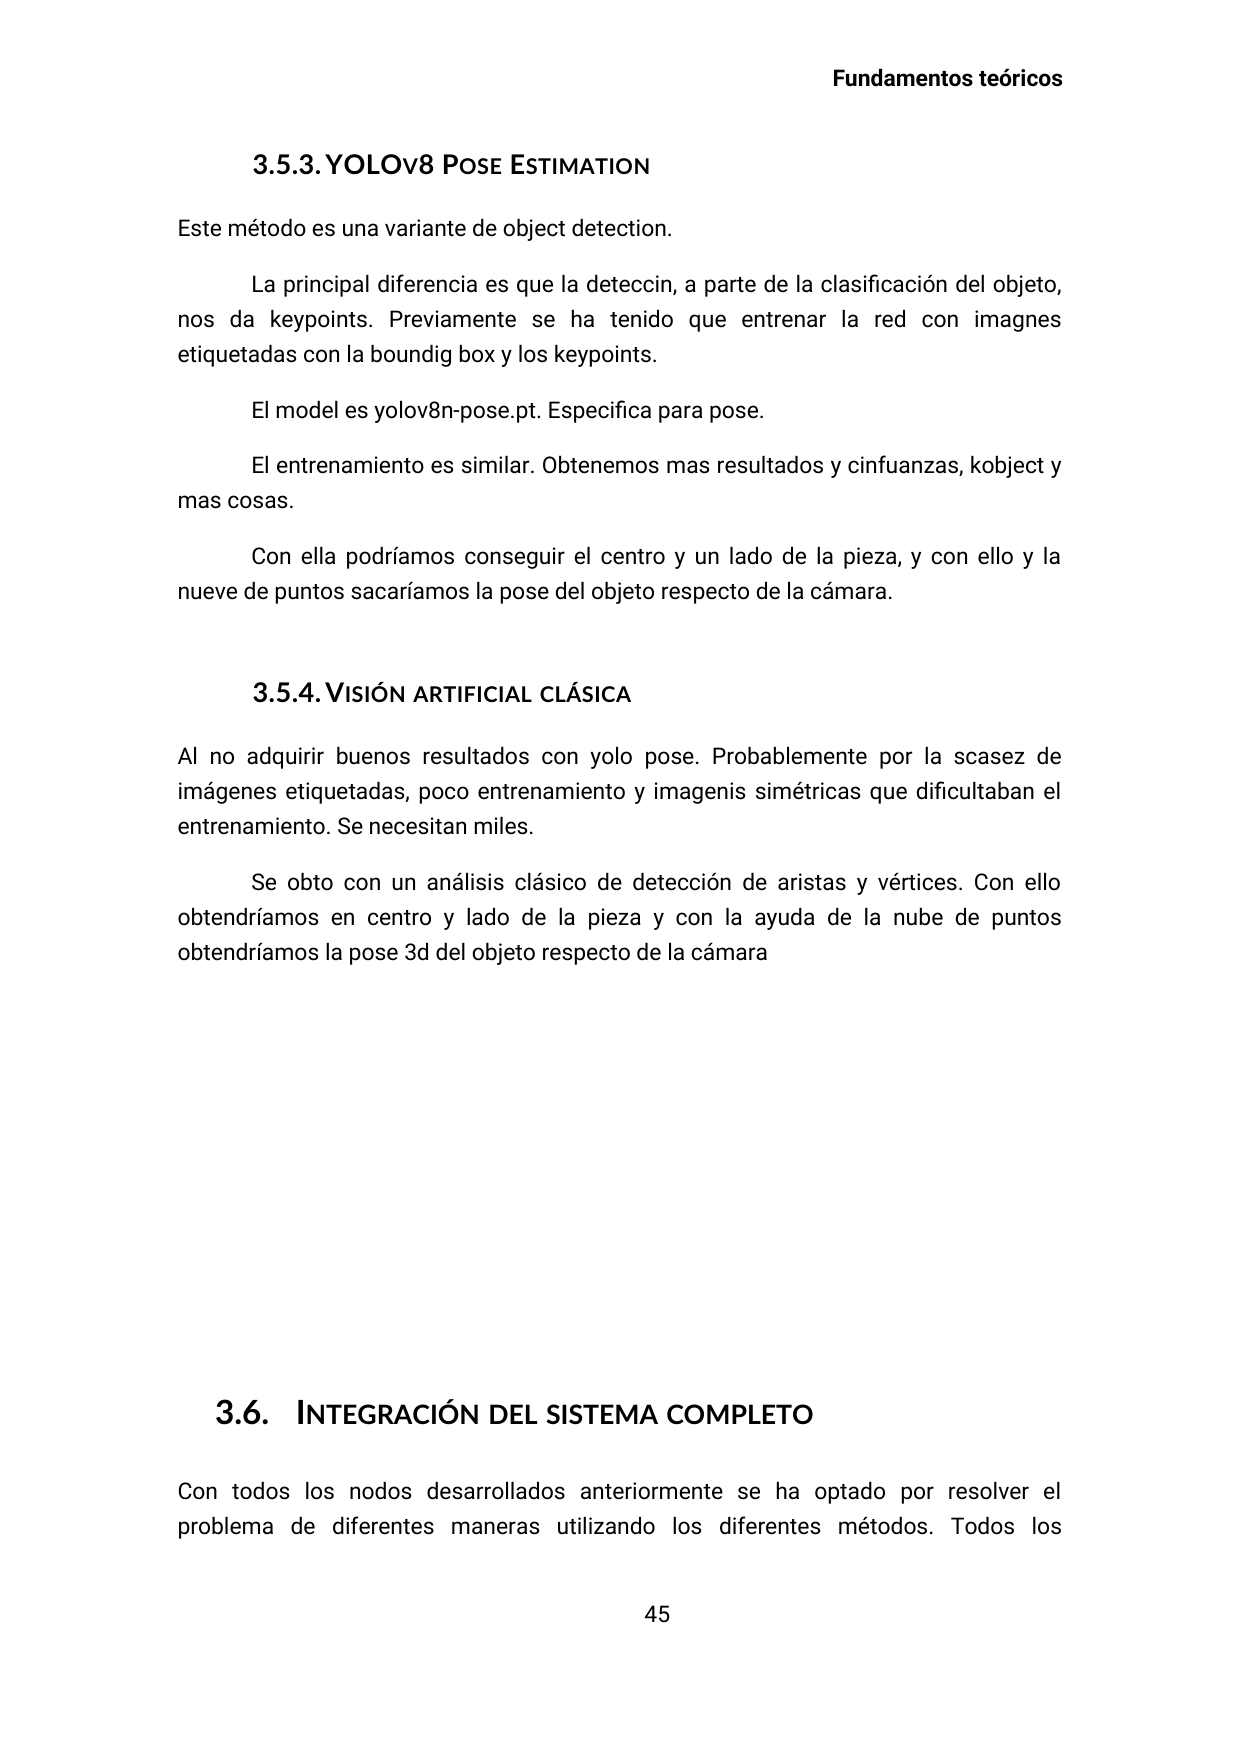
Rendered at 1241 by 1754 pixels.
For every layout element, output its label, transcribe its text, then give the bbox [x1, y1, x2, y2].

text Se obto con un análisis clásico de detección de aristas y vértices. Con ello obtendríamos en centro y lado de la pieza y con la ayuda de la nube de puntos obtendríamos la pose 3d del objeto respecto de la cámara [177, 869, 1063, 966]
text Con ella podríamos conseguir el centro y un lado de la pieza, y con ello y la nueve de puntos sacaríamos la pose del objeto respecto de la cámara. [177, 543, 1063, 605]
subtitle Visión artificial clásica [252, 675, 1063, 708]
subtitle Integración del sistema completo [215, 1391, 1063, 1431]
text La principal diferencia es que la deteccin, a parte de la clasificación del objeto, nos da keypoints. Previamente se ha tenido que entrenar la red con imagnes etiquetadas con la boundig box y los keypoints. [177, 271, 1063, 368]
text Al no adquirir buenos resultados con yolo pose. Probablemente por la scasez de imágenes etiquetadas, poco entrenamiento y imagenis simétricas que dificultaban el entrenamiento. Se necesitan miles. [177, 743, 1063, 840]
text El model es yolov8n-pose.pt. Especifica para pose. [177, 397, 1063, 424]
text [177, 1478, 1063, 1540]
text Este método es una variante de object detection. [177, 216, 1063, 242]
text El entrenamiento es similar. Obtenemos mas resultados y cinfuanzas, kobject y mas cosas. [177, 452, 1063, 514]
subtitle YOLOv8 Pose Estimation [252, 148, 1063, 180]
